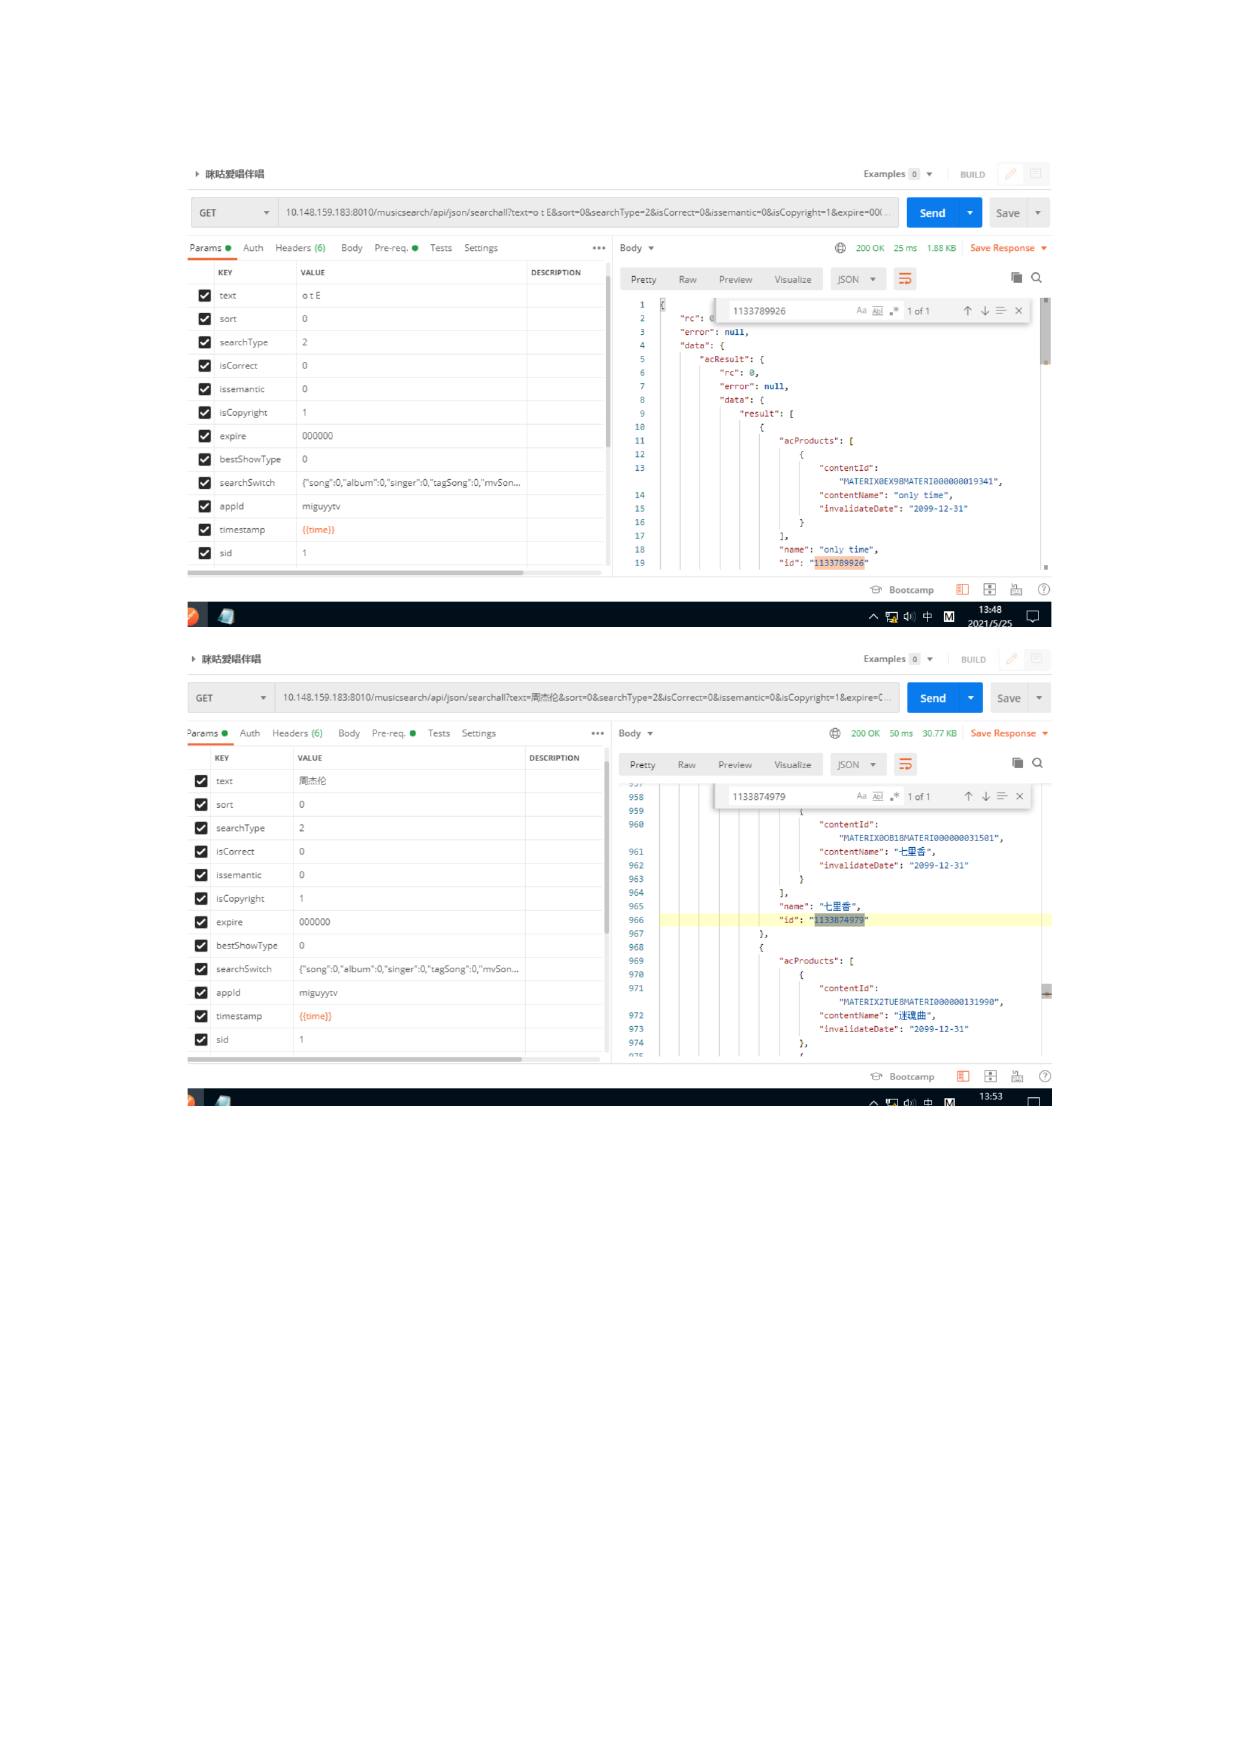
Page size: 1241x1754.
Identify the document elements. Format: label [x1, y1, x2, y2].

picture [187, 649, 1052, 1106]
picture [187, 162, 1052, 627]
